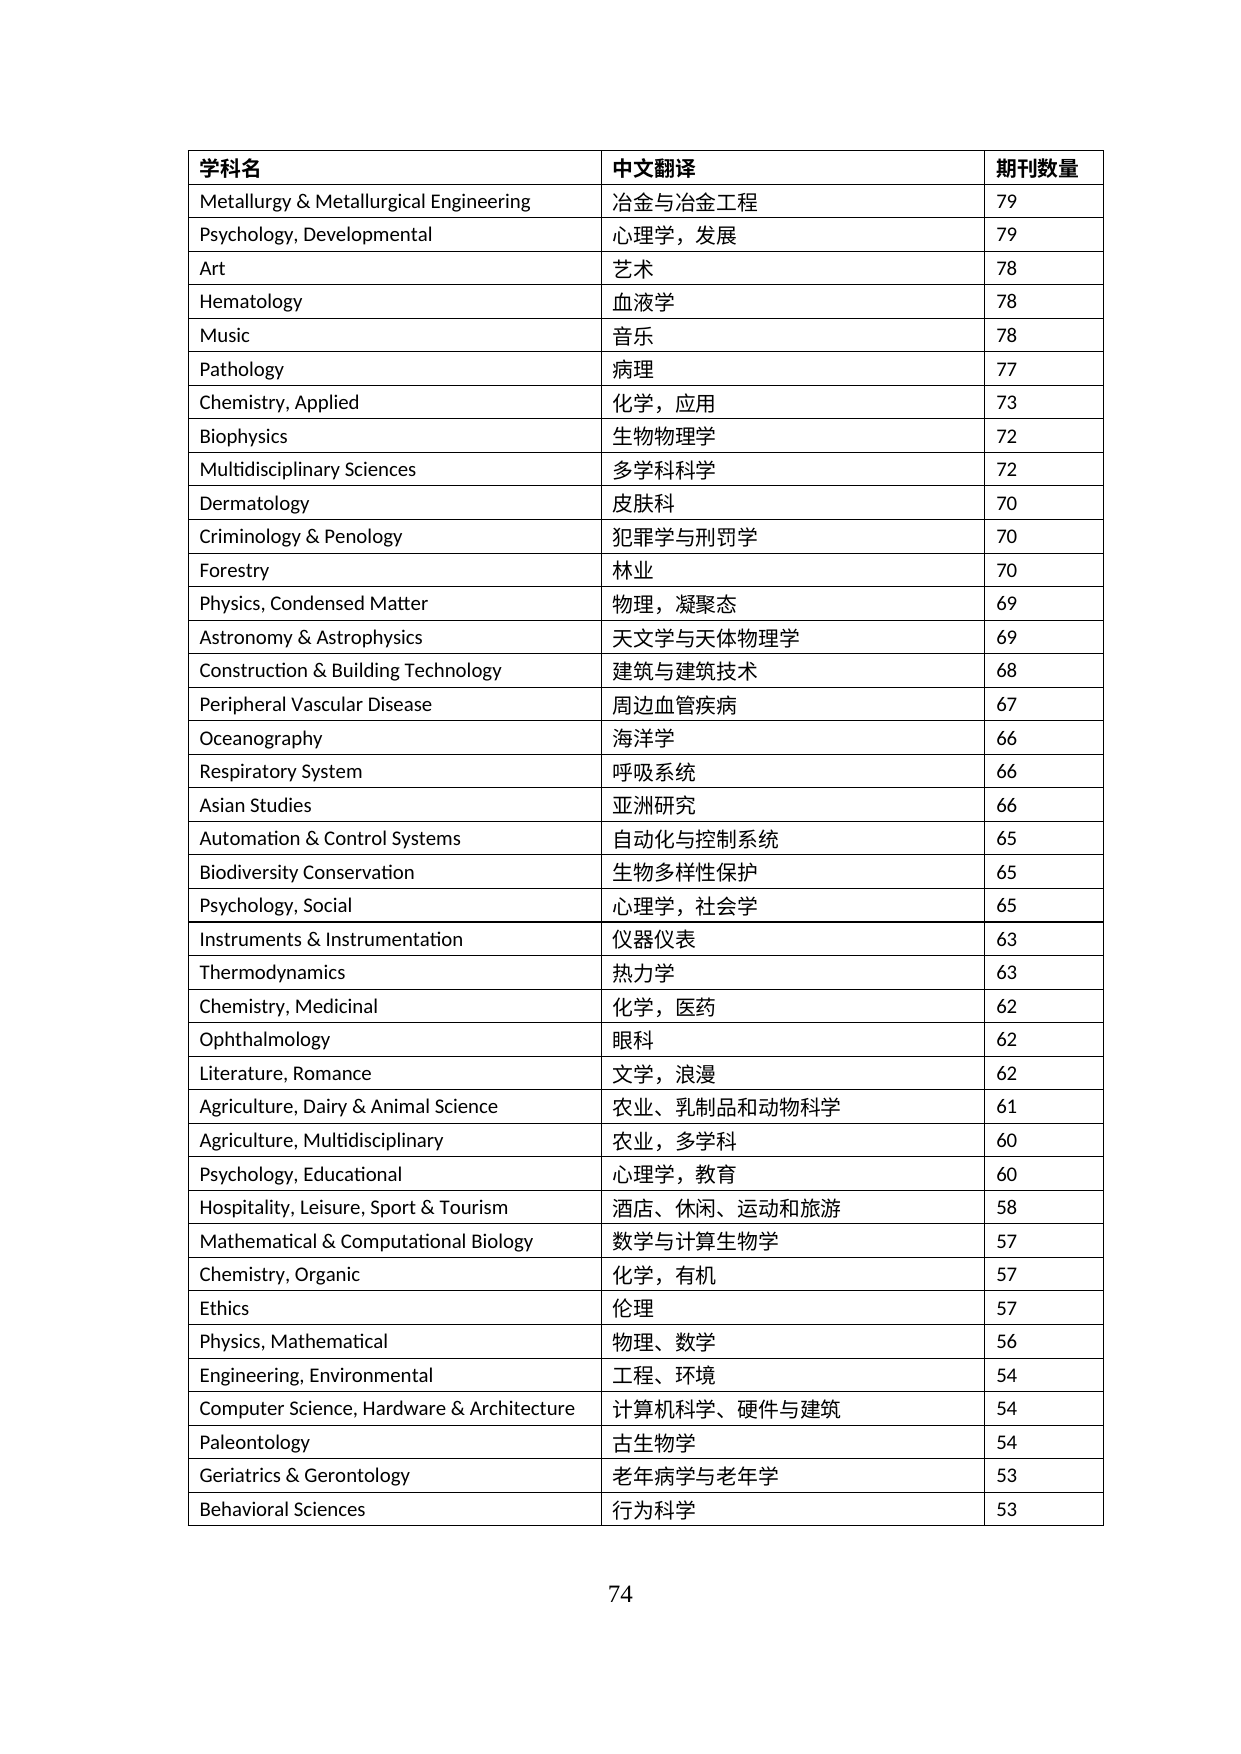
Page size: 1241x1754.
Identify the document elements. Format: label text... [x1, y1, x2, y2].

table_cell 67 [985, 688, 1103, 720]
table_cell Computer Science, Hardware & Architecture [189, 1392, 601, 1424]
table_cell 79 [985, 185, 1103, 217]
table_cell Chemistry, Applied [189, 386, 601, 418]
table_cell Psychology, Social [189, 889, 601, 921]
table_cell Pathology [189, 352, 601, 385]
table_cell Oceanography [189, 721, 601, 754]
table_cell 72 [985, 419, 1103, 452]
table_cell Metallurgy & Metallurgical Engineering [189, 185, 601, 217]
table_cell 53 [985, 1459, 1103, 1492]
table_header 期刊数量 [985, 151, 1103, 183]
table_cell Behavioral Sciences [189, 1493, 601, 1525]
table_cell Criminology & Penology [189, 520, 601, 552]
table_cell 眼科 [602, 1023, 984, 1056]
table_cell Biophysics [189, 419, 601, 452]
table_cell Agriculture, Multidisciplinary [189, 1124, 601, 1156]
table_cell 心理学，发展 [602, 218, 984, 251]
table_cell Physics, Mathematical [189, 1325, 601, 1357]
table_cell 化学，医药 [602, 990, 984, 1022]
table_cell 78 [985, 319, 1103, 351]
table_cell Psychology, Educational [189, 1157, 601, 1190]
table_cell Chemistry, Medicinal [189, 990, 601, 1022]
table_cell 57 [985, 1258, 1103, 1290]
table_cell 70 [985, 520, 1103, 552]
table_header 中文翻译 [602, 151, 984, 183]
table_cell Hospitality, Leisure, Sport & Tourism [189, 1191, 601, 1223]
table_cell 文学，浪漫 [602, 1057, 984, 1089]
table_cell Automation & Control Systems [189, 822, 601, 854]
table_cell Agriculture, Dairy & Animal Science [189, 1090, 601, 1123]
table_cell 57 [985, 1291, 1103, 1324]
table_cell 艺术 [602, 252, 984, 284]
table_cell 古生物学 [602, 1426, 984, 1458]
table_cell 72 [985, 453, 1103, 485]
table_cell 65 [985, 889, 1103, 921]
table_cell 音乐 [602, 319, 984, 351]
table_cell 66 [985, 721, 1103, 754]
table_cell 化学，有机 [602, 1258, 984, 1290]
table_cell Forestry [189, 554, 601, 586]
table_cell 63 [985, 956, 1103, 988]
table_cell 海洋学 [602, 721, 984, 754]
table_cell Peripheral Vascular Disease [189, 688, 601, 720]
table_cell 心理学，教育 [602, 1157, 984, 1190]
table_cell Mathematical & Computational Biology [189, 1224, 601, 1257]
table_cell 62 [985, 1023, 1103, 1056]
table_cell 计算机科学、硬件与建筑 [602, 1392, 984, 1424]
table_cell 呼吸系统 [602, 755, 984, 787]
table_cell Astronomy & Astrophysics [189, 621, 601, 653]
table_cell 物理，凝聚态 [602, 587, 984, 619]
table_cell Hematology [189, 285, 601, 318]
table_cell 建筑与建筑技术 [602, 654, 984, 687]
table_cell 自动化与控制系统 [602, 822, 984, 854]
table_cell 73 [985, 386, 1103, 418]
table_cell 56 [985, 1325, 1103, 1357]
table_cell 62 [985, 1057, 1103, 1089]
table_cell 亚洲研究 [602, 788, 984, 821]
table_cell 热力学 [602, 956, 984, 988]
table_cell 农业，多学科 [602, 1124, 984, 1156]
table_cell 化学，应用 [602, 386, 984, 418]
table_cell 61 [985, 1090, 1103, 1123]
table_cell 62 [985, 990, 1103, 1022]
table_cell Engineering, Environmental [189, 1359, 601, 1391]
table_cell 66 [985, 788, 1103, 821]
table_cell 63 [985, 923, 1103, 955]
table_cell 60 [985, 1157, 1103, 1190]
table_cell Multidisciplinary Sciences [189, 453, 601, 485]
table_cell 70 [985, 554, 1103, 586]
table_cell 数学与计算生物学 [602, 1224, 984, 1257]
table_cell 皮肤科 [602, 486, 984, 519]
table_cell 69 [985, 587, 1103, 619]
table_cell Dermatology [189, 486, 601, 519]
table_cell 酒店、休闲、运动和旅游 [602, 1191, 984, 1223]
table_cell Ethics [189, 1291, 601, 1324]
table_cell 70 [985, 486, 1103, 519]
table_cell Ophthalmology [189, 1023, 601, 1056]
table_cell 68 [985, 654, 1103, 687]
table_cell 60 [985, 1124, 1103, 1156]
table_cell 工程、环境 [602, 1359, 984, 1391]
table_cell Chemistry, Organic [189, 1258, 601, 1290]
table_cell 78 [985, 285, 1103, 318]
table_cell Music [189, 319, 601, 351]
table_cell 65 [985, 855, 1103, 888]
table_cell 血液学 [602, 285, 984, 318]
table_cell 生物物理学 [602, 419, 984, 452]
table_cell 79 [985, 218, 1103, 251]
table_cell Biodiversity Conservation [189, 855, 601, 888]
table_cell Art [189, 252, 601, 284]
table_cell 54 [985, 1392, 1103, 1424]
table_cell 54 [985, 1426, 1103, 1458]
table_cell 老年病学与老年学 [602, 1459, 984, 1492]
table_cell 54 [985, 1359, 1103, 1391]
table_cell Thermodynamics [189, 956, 601, 988]
table_header 学科名 [189, 151, 601, 183]
table_cell Geriatrics & Gerontology [189, 1459, 601, 1492]
table_cell Construction & Building Technology [189, 654, 601, 687]
table_cell Instruments & Instrumentation [189, 923, 601, 955]
table_cell 病理 [602, 352, 984, 385]
table_cell 仪器仪表 [602, 923, 984, 955]
table_cell Literature, Romance [189, 1057, 601, 1089]
table_cell 农业、乳制品和动物科学 [602, 1090, 984, 1123]
table_cell 天文学与天体物理学 [602, 621, 984, 653]
table_cell 77 [985, 352, 1103, 385]
table_cell 伦理 [602, 1291, 984, 1324]
table_cell Psychology, Developmental [189, 218, 601, 251]
table_cell 66 [985, 755, 1103, 787]
table_cell 犯罪学与刑罚学 [602, 520, 984, 552]
table_cell 周边血管疾病 [602, 688, 984, 720]
table_cell Asian Studies [189, 788, 601, 821]
table_cell 心理学，社会学 [602, 889, 984, 921]
table_cell 冶金与冶金工程 [602, 185, 984, 217]
table_cell Respiratory System [189, 755, 601, 787]
table_cell 物理、数学 [602, 1325, 984, 1357]
table_cell 78 [985, 252, 1103, 284]
table_cell 林业 [602, 554, 984, 586]
table_cell 58 [985, 1191, 1103, 1223]
table_cell 57 [985, 1224, 1103, 1257]
table_cell 多学科科学 [602, 453, 984, 485]
table_cell 生物多样性保护 [602, 855, 984, 888]
table_cell Physics, Condensed Matter [189, 587, 601, 619]
table_cell Paleontology [189, 1426, 601, 1458]
table_cell 69 [985, 621, 1103, 653]
table_cell 65 [985, 822, 1103, 854]
table_cell 行为科学 [602, 1493, 984, 1525]
table_cell 53 [985, 1493, 1103, 1525]
